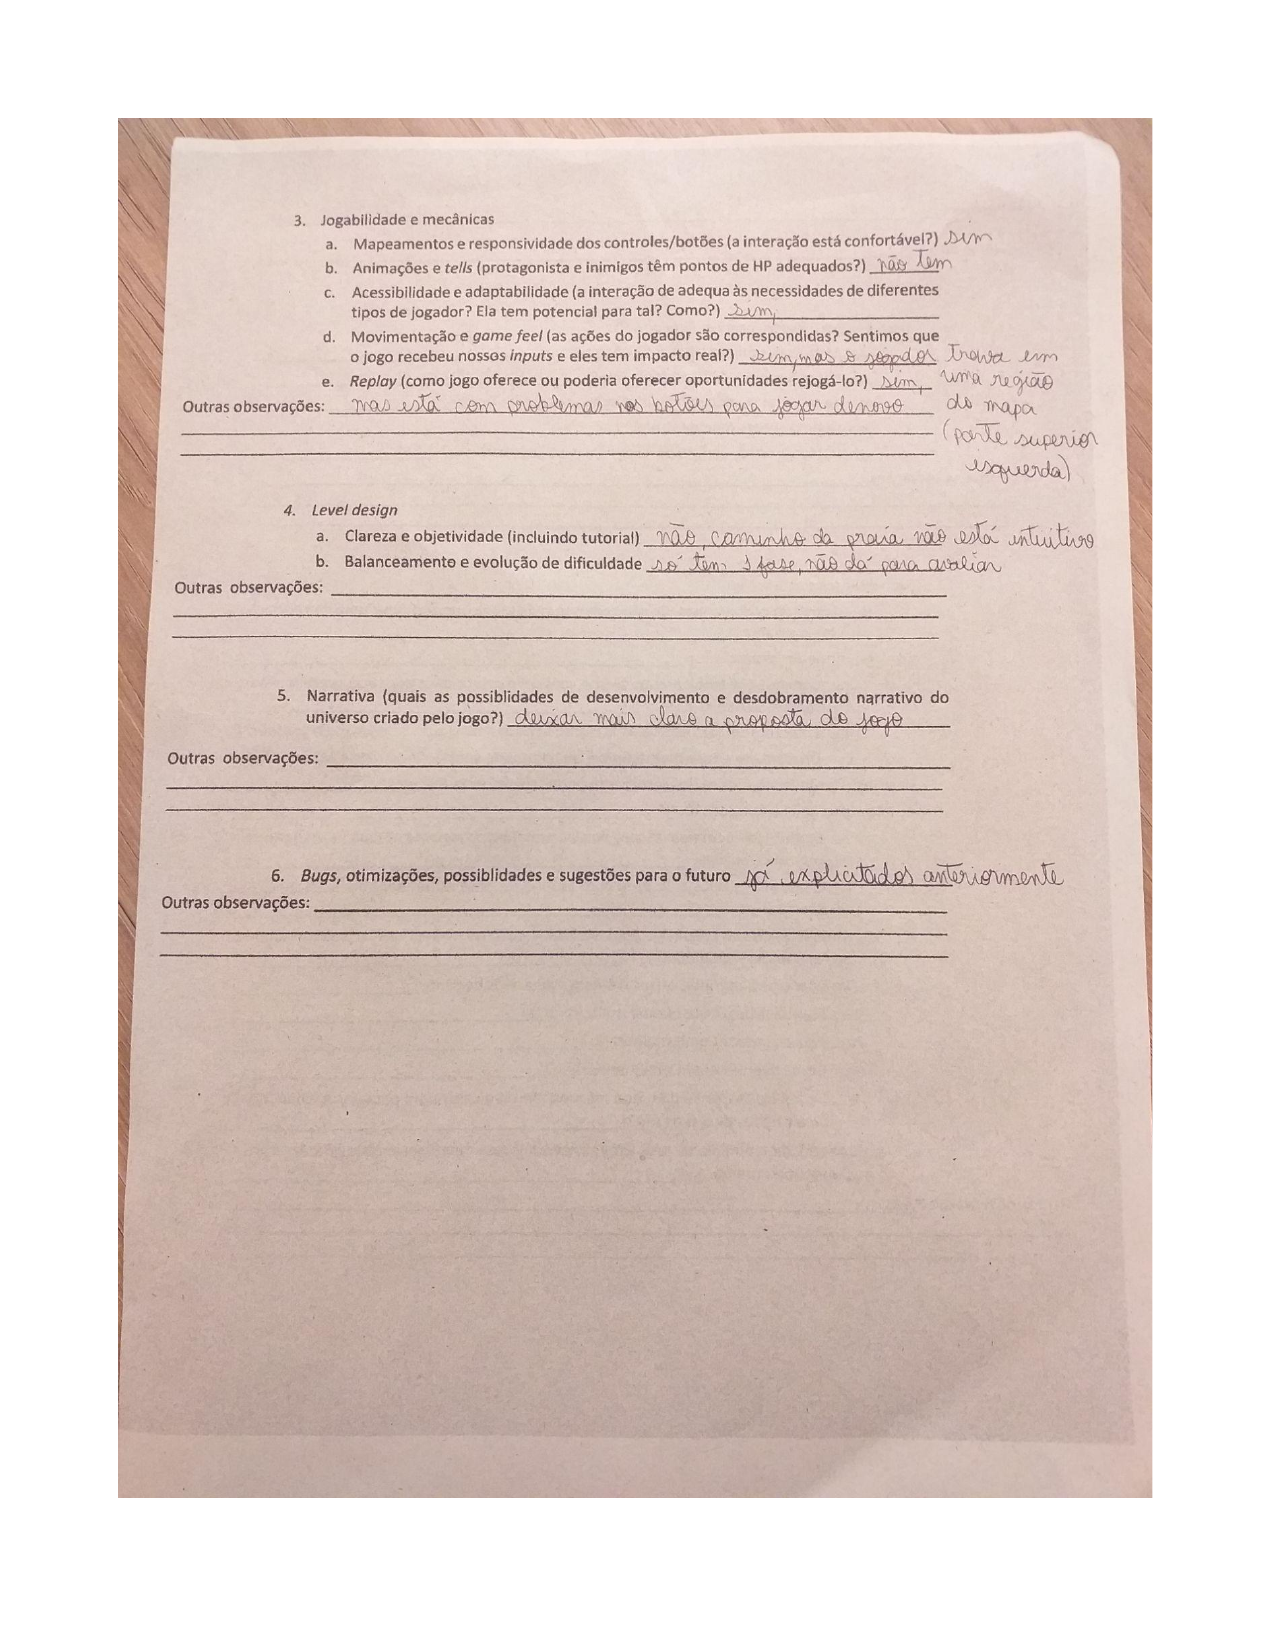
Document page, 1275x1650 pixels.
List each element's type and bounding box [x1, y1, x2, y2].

picture [118, 118, 1153, 1498]
